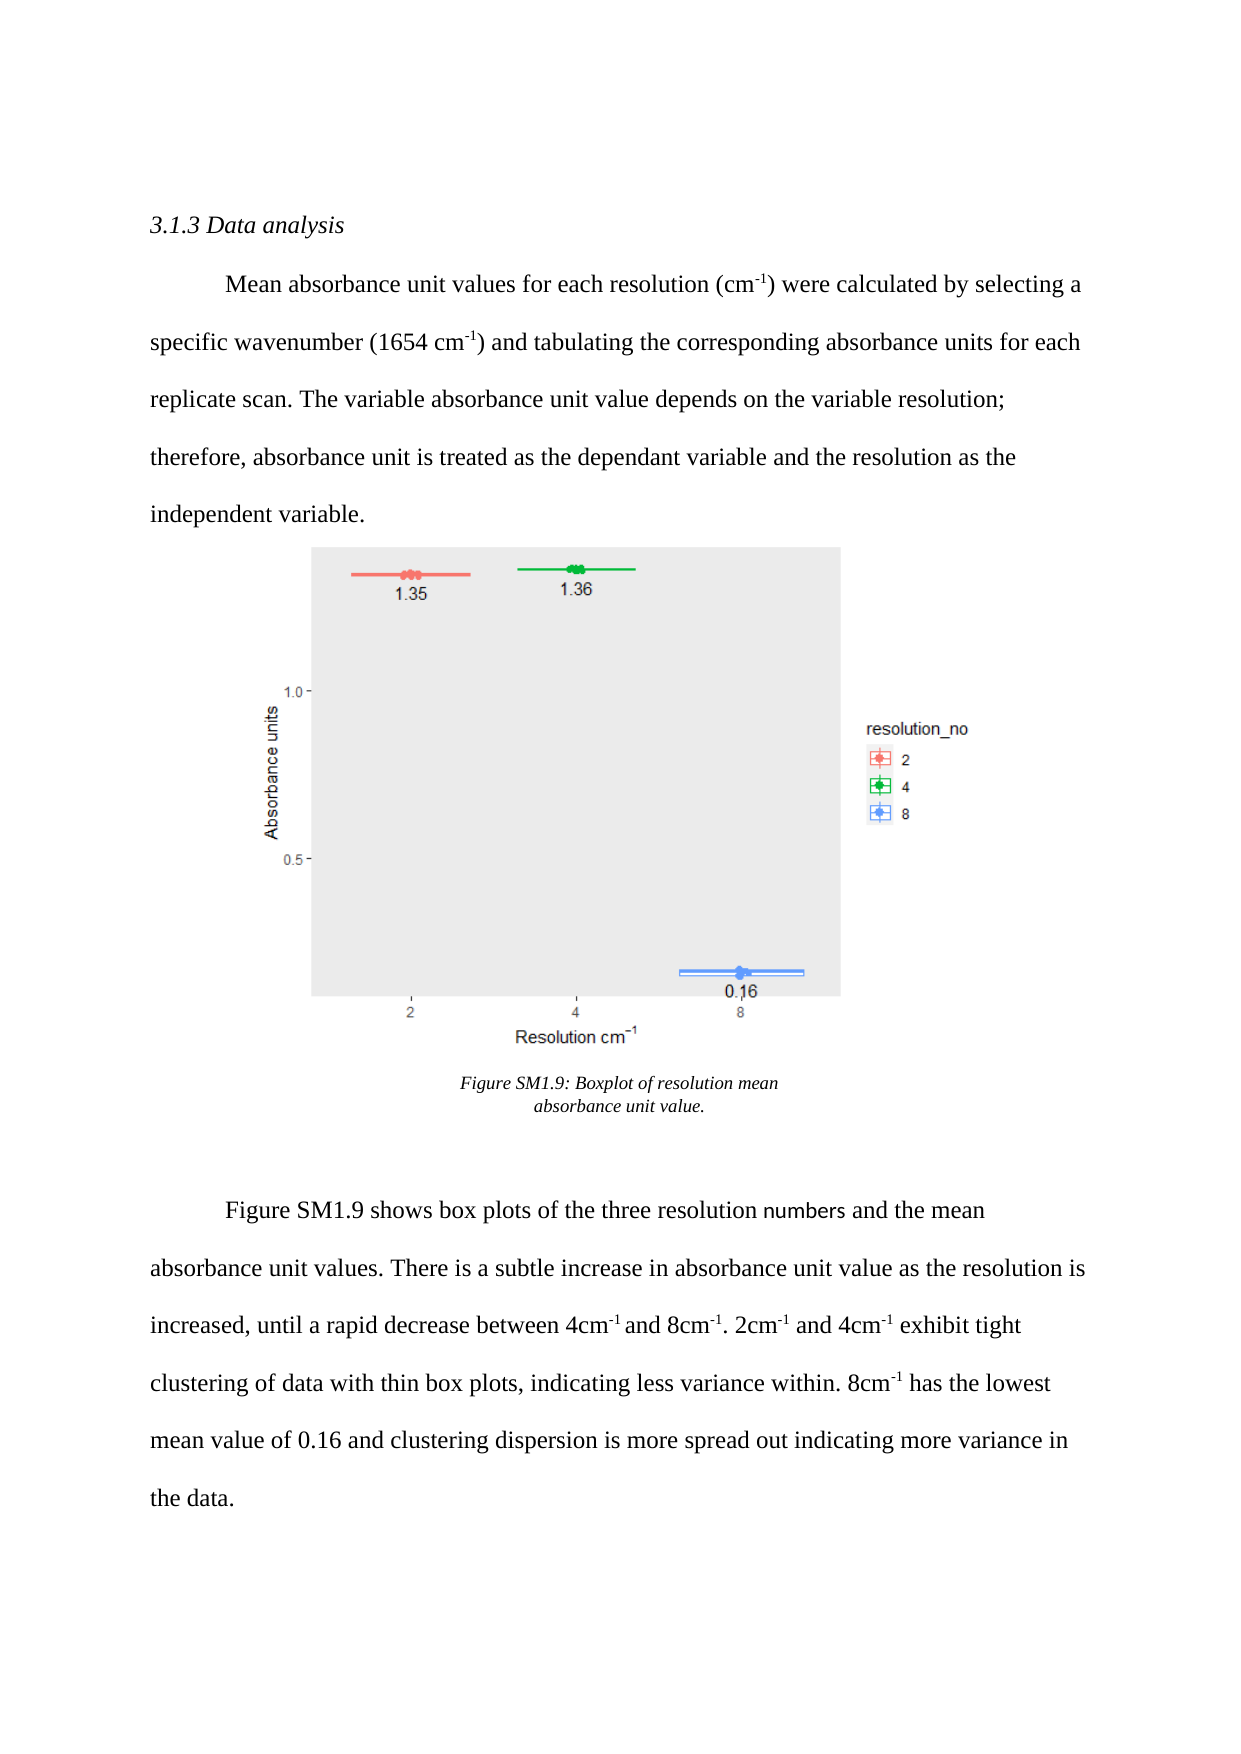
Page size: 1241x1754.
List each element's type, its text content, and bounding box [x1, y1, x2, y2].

text 3.1.3 Data analysis [150, 210, 1090, 238]
text Mean absorbance unit values for each resolution (cm-1) were calculated by selecting a specific wavenumber (1654 cm-1) and tabulating the corresponding absorbance units for each replicate scan. The variable absorbance unit value depends on the variable resolution; therefore, absorbance unit is treated as the dependant variable and the resolution as the independent variable. [150, 269, 1090, 528]
text Figure SM1.9 shows box plots of the three resolution numbers and the mean absorbance unit values. There is a subtle increase in absorbance unit value as the resolution is increased, until a rapid decrease between 4cm-1 and 8cm-1. 2cm-1 and 4cm-1 exhibit tight clustering of data with thin box plots, indicating less variance within. 8cm-1 has the lowest mean value of 0.16 and clustering dispersion is more spread out indicating more variance in the data. [150, 1195, 1090, 1512]
picture [254, 539, 986, 1055]
